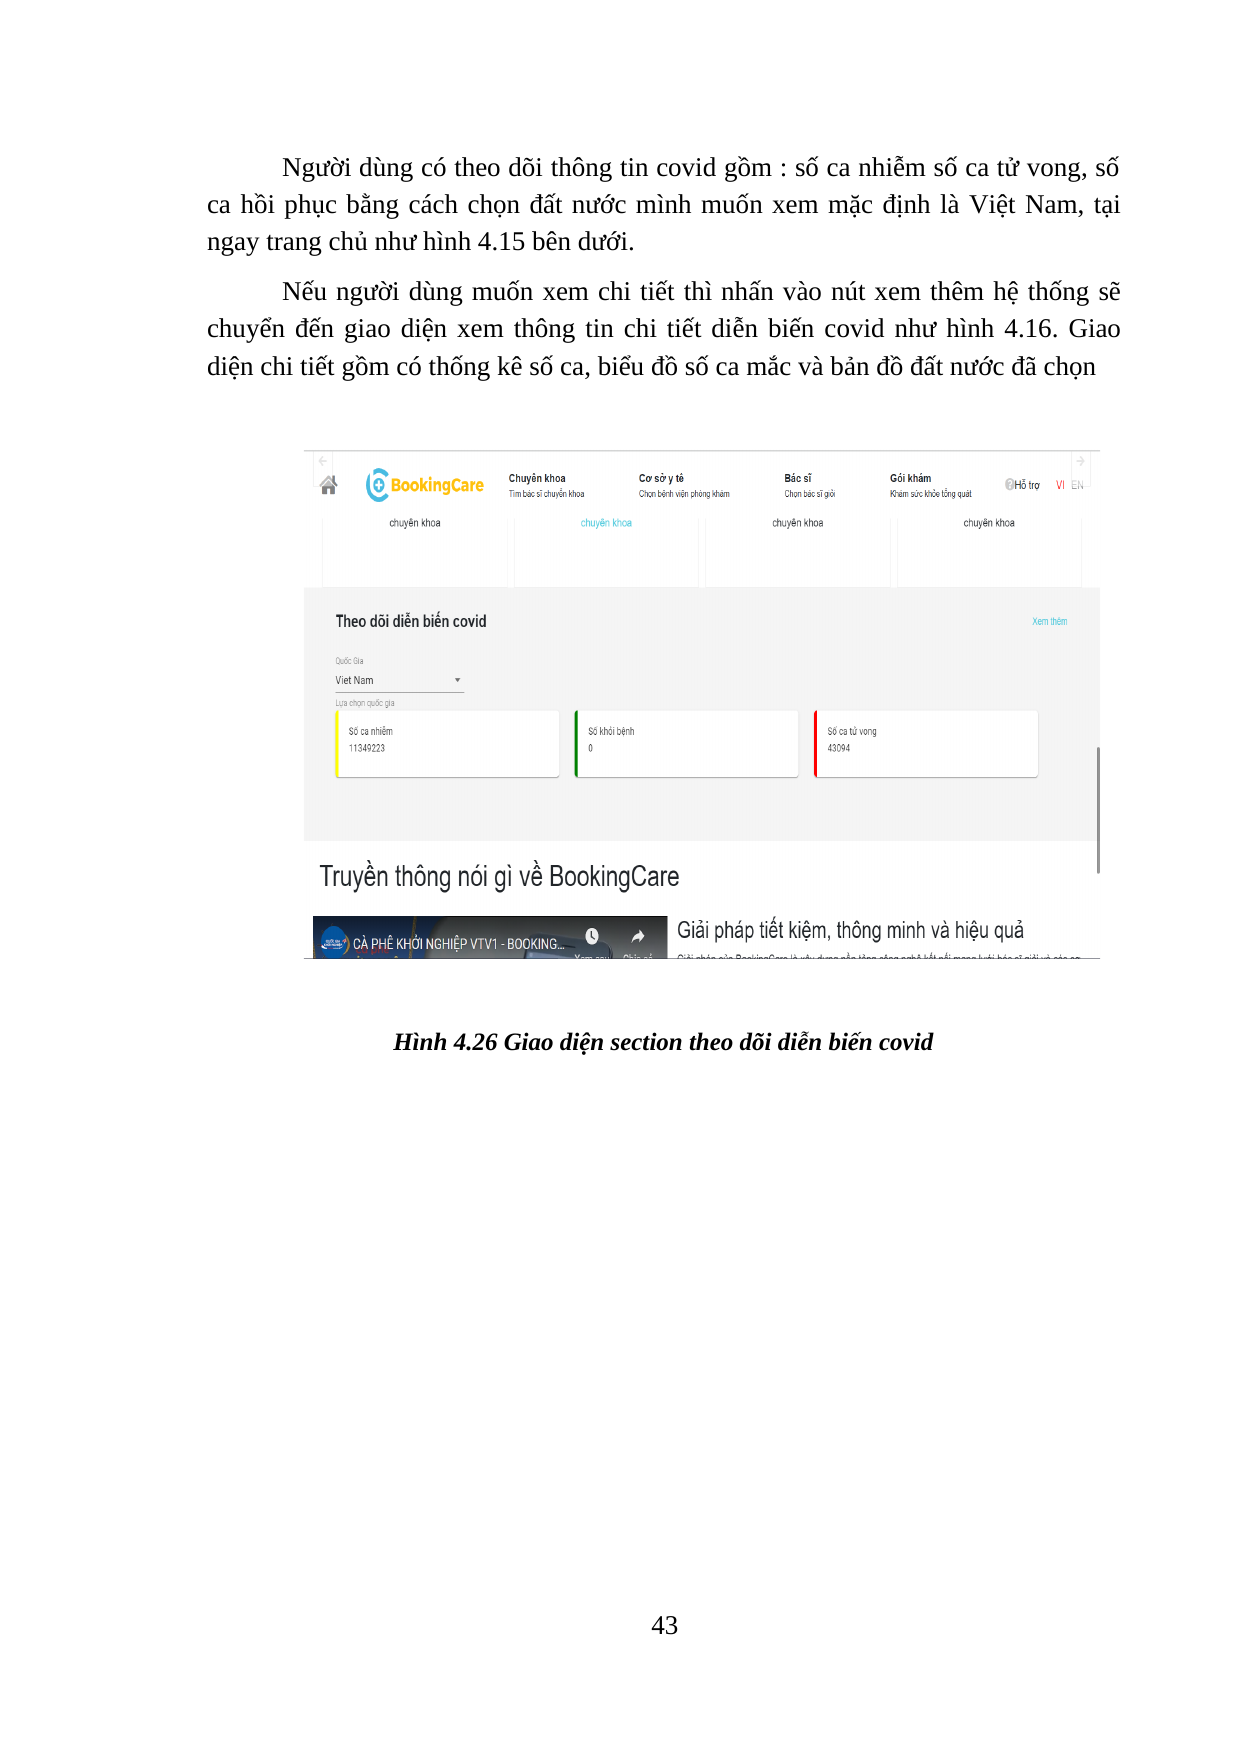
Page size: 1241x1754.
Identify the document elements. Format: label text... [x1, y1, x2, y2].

picture [303, 449, 1100, 959]
text Nếu người dùng muốn xem chi tiết thì nhấn vào nút xem thêm hệ thống sẽ chuyển đến giao diện xem thông tin chi tiết diễn biến covid như hình 4.16. Giao diện chi tiết gồm có thống kê số ca, biểu đồ số ca mắc và bản đồ đất nước đã chọn [207, 275, 1122, 381]
text Người dùng có theo dõi thông tin covid gồm : số ca nhiễm số ca tử vong, số ca hồi phục bằng cách chọn đất nước mình muốn xem mặc định là Việt Nam, tại ngay trang chủ như hình 4.15 bên dưới. [207, 151, 1122, 257]
